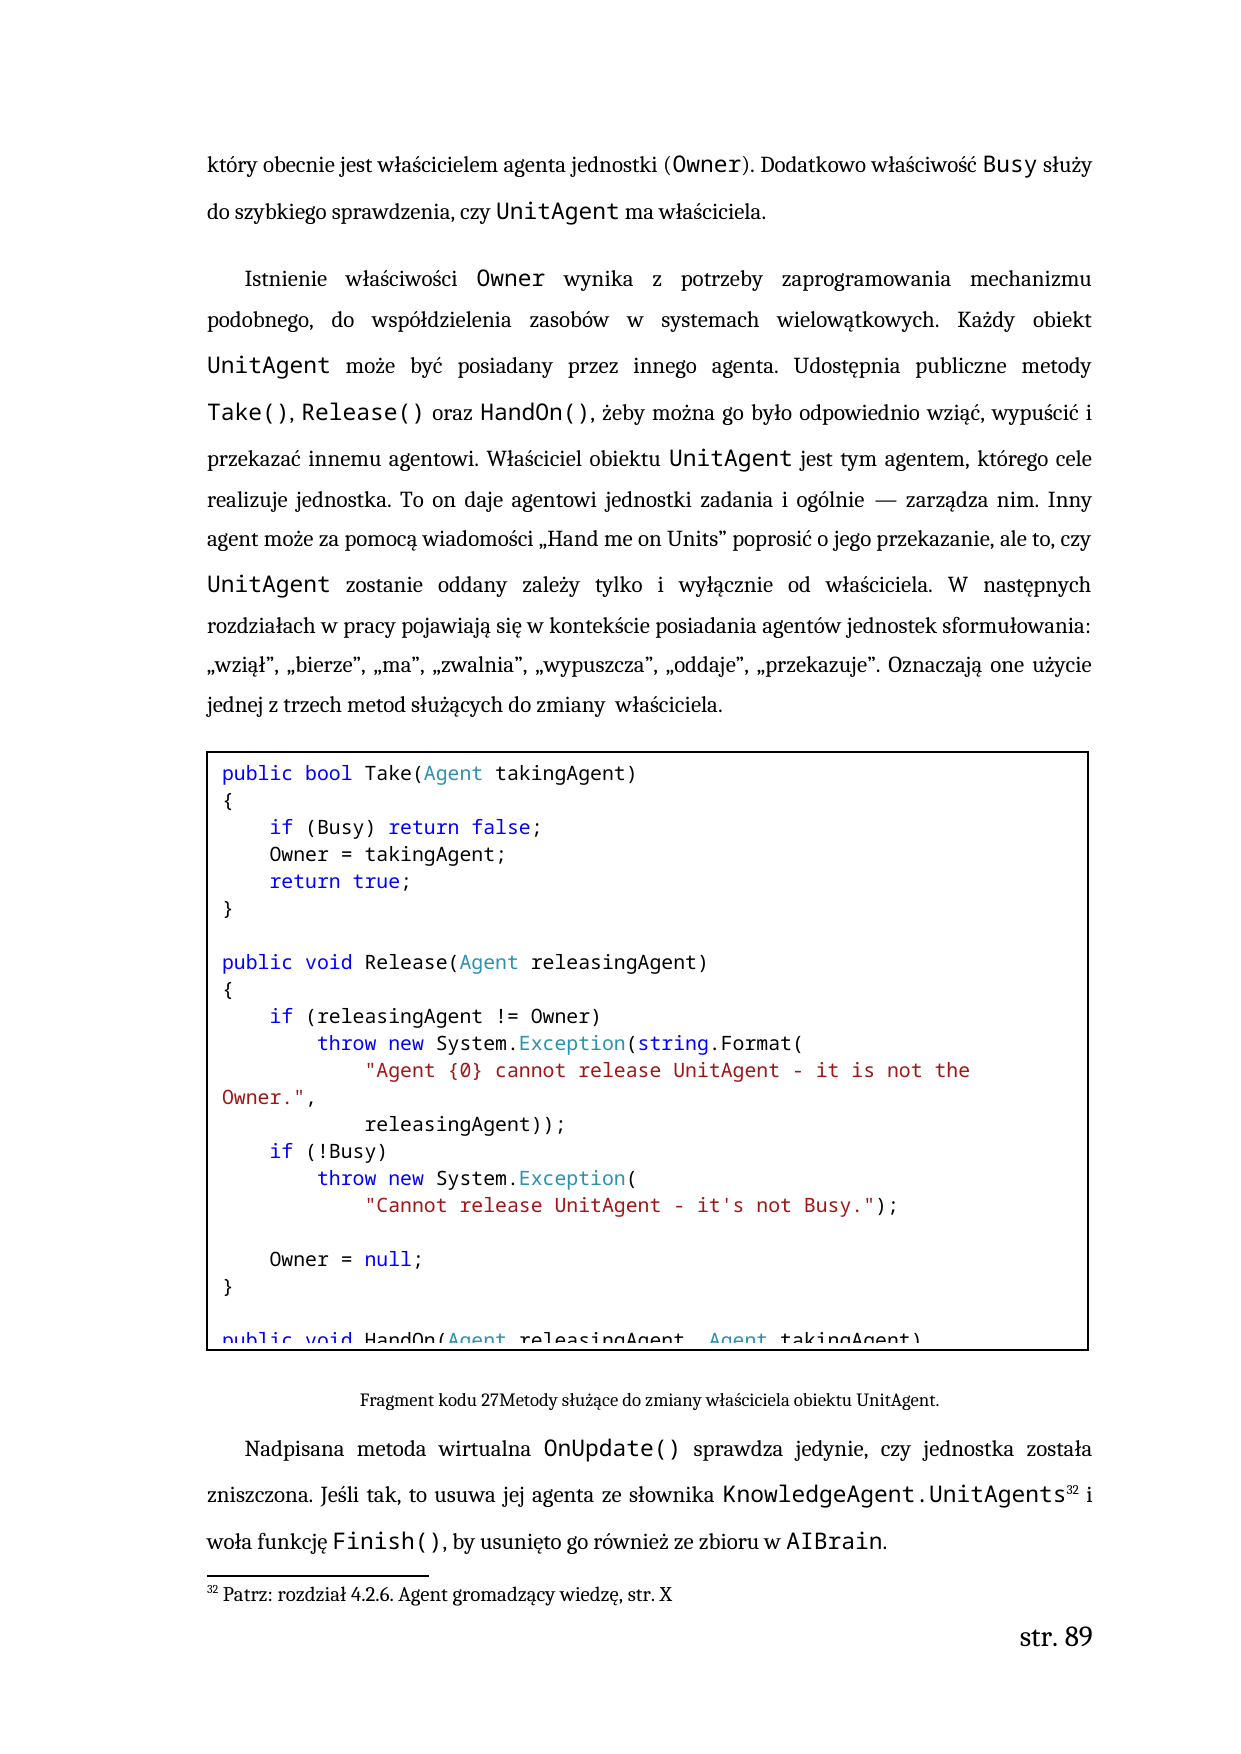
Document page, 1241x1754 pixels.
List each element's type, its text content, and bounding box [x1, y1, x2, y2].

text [207, 148, 1092, 226]
text Fragment kodu 27Metody służące do zmiany właściciela obiektu UnitAgent. [207, 1389, 1092, 1411]
text Nadpisana metoda wirtualna OnUpdate() sprawdza jedynie, czy jednostka została zniszczona. Jeśli tak, to usuwa jej agenta ze słownika KnowledgeAgent.UnitAgents i woła funkcję Finish(), by usunięto go również ze zbioru w AIBrain. [207, 1431, 1092, 1556]
text Istnienie właściwości Owner wynika z potrzeby zaprogramowania mechanizmu podobnego, do współdzielenia zasobów w systemach wielowątkowych. Każdy obiekt UnitAgent może być posiadany przez innego agenta. Udostępnia publiczne metody Take(), Release() oraz HandOn(), żeby można go było odpowiednio wziąć, wypuścić i przekazać innemu agentowi. Właściciel obiektu UnitAgent jest tym agentem, którego cele realizuje jednostka. To on daje agentowi jednostki zadania i ogólnie — zarządza nim. Inny agent może za pomocą wiadomości „Hand me on Units” poprosić o jego przekazanie, ale to, czy UnitAgent zostanie oddany zależy tylko i wyłącznie od właściciela. W następnych rozdziałach w pracy pojawiają się w kontekście posiadania agentów jednostek sformułowania: „wziął”, „bierze”, „ma”, „zwalnia”, „wypuszcza”, „oddaje”, „przekazuje”. Oznaczają one użycie jednej z trzech metod służących do zmiany właściciela. [207, 262, 1092, 718]
